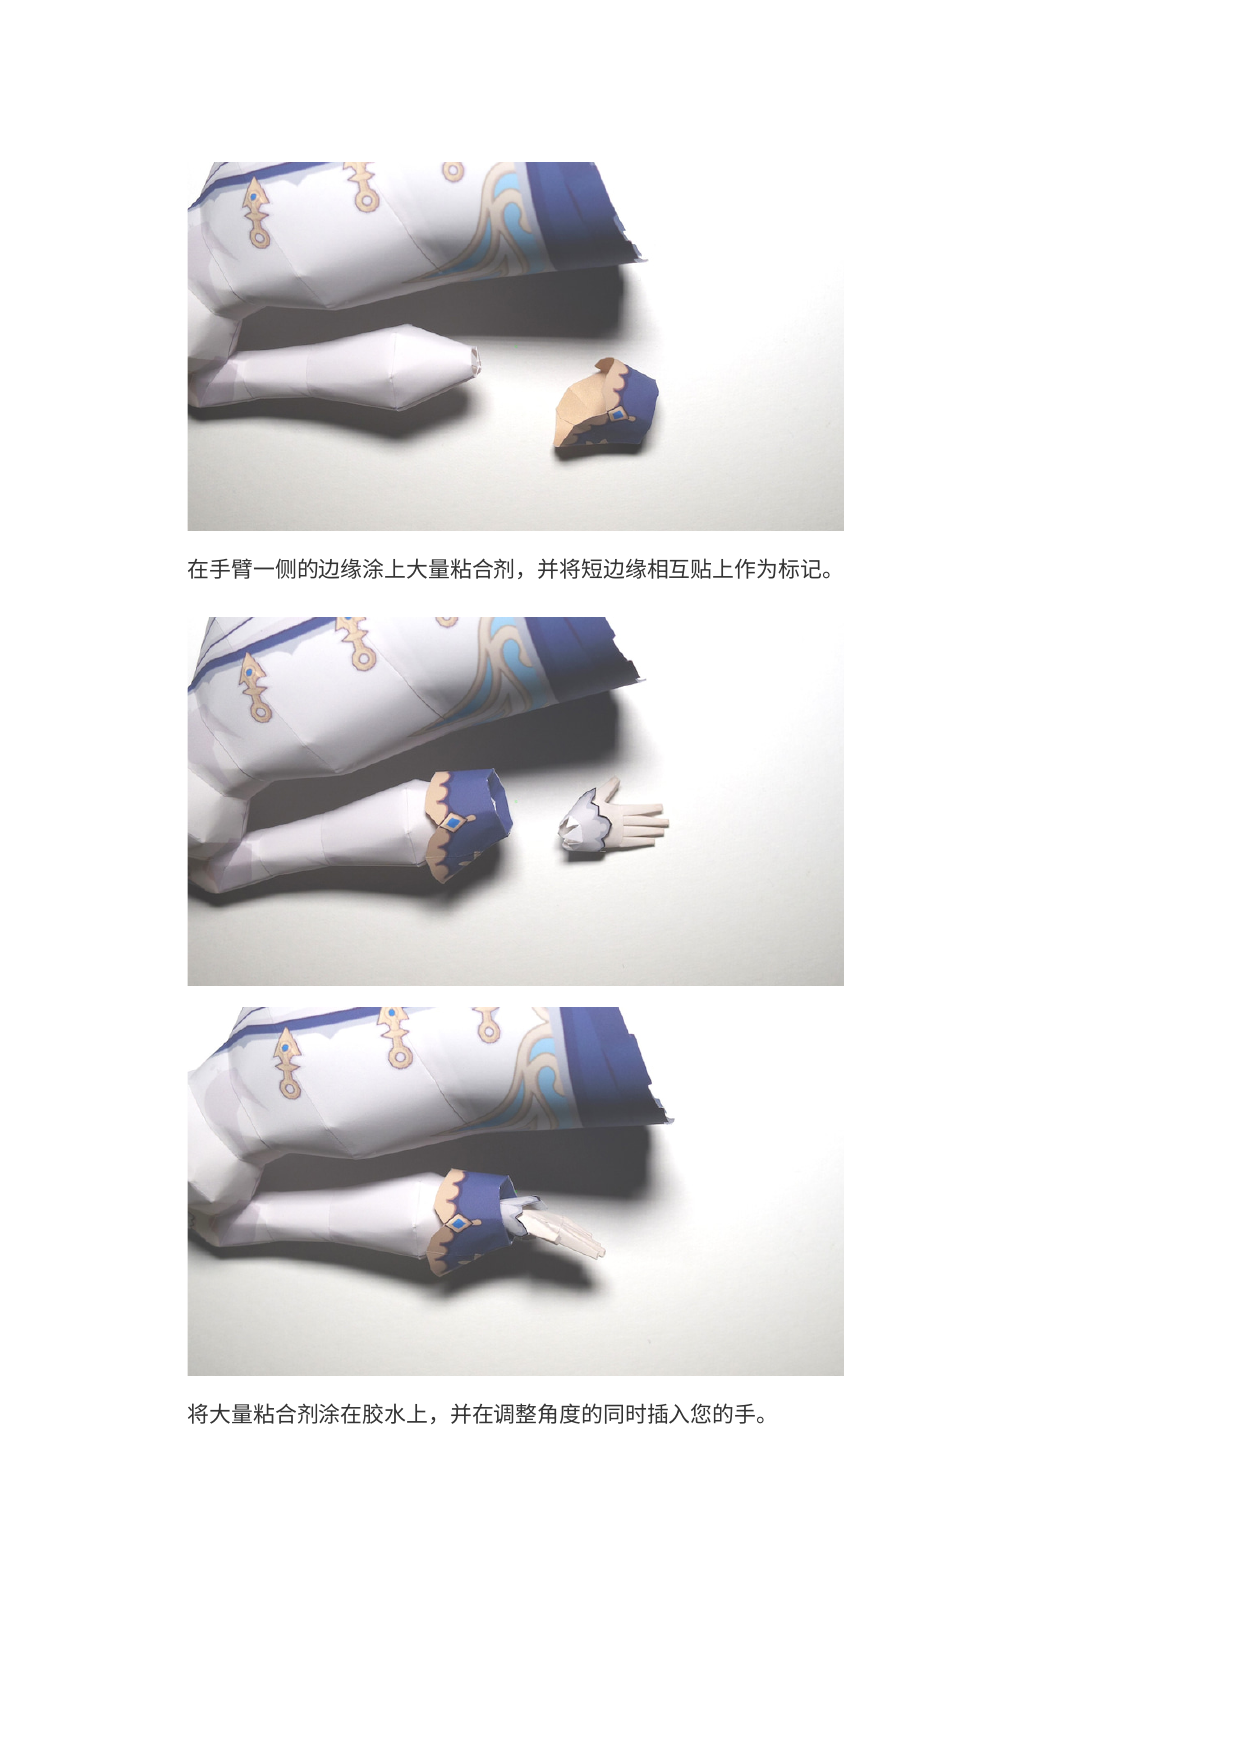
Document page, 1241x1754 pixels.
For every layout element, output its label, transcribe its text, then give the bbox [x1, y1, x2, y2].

picture [187, 162, 844, 531]
text 将大量粘合剂涂在胶水上，并在调整角度的同时插入您的手。 [187, 1397, 1053, 1429]
picture [187, 617, 844, 986]
text 在手臂一侧的边缘涂上大量粘合剂，并将短边缘相互贴上作为标记。 [187, 552, 1053, 584]
picture [187, 1007, 844, 1376]
